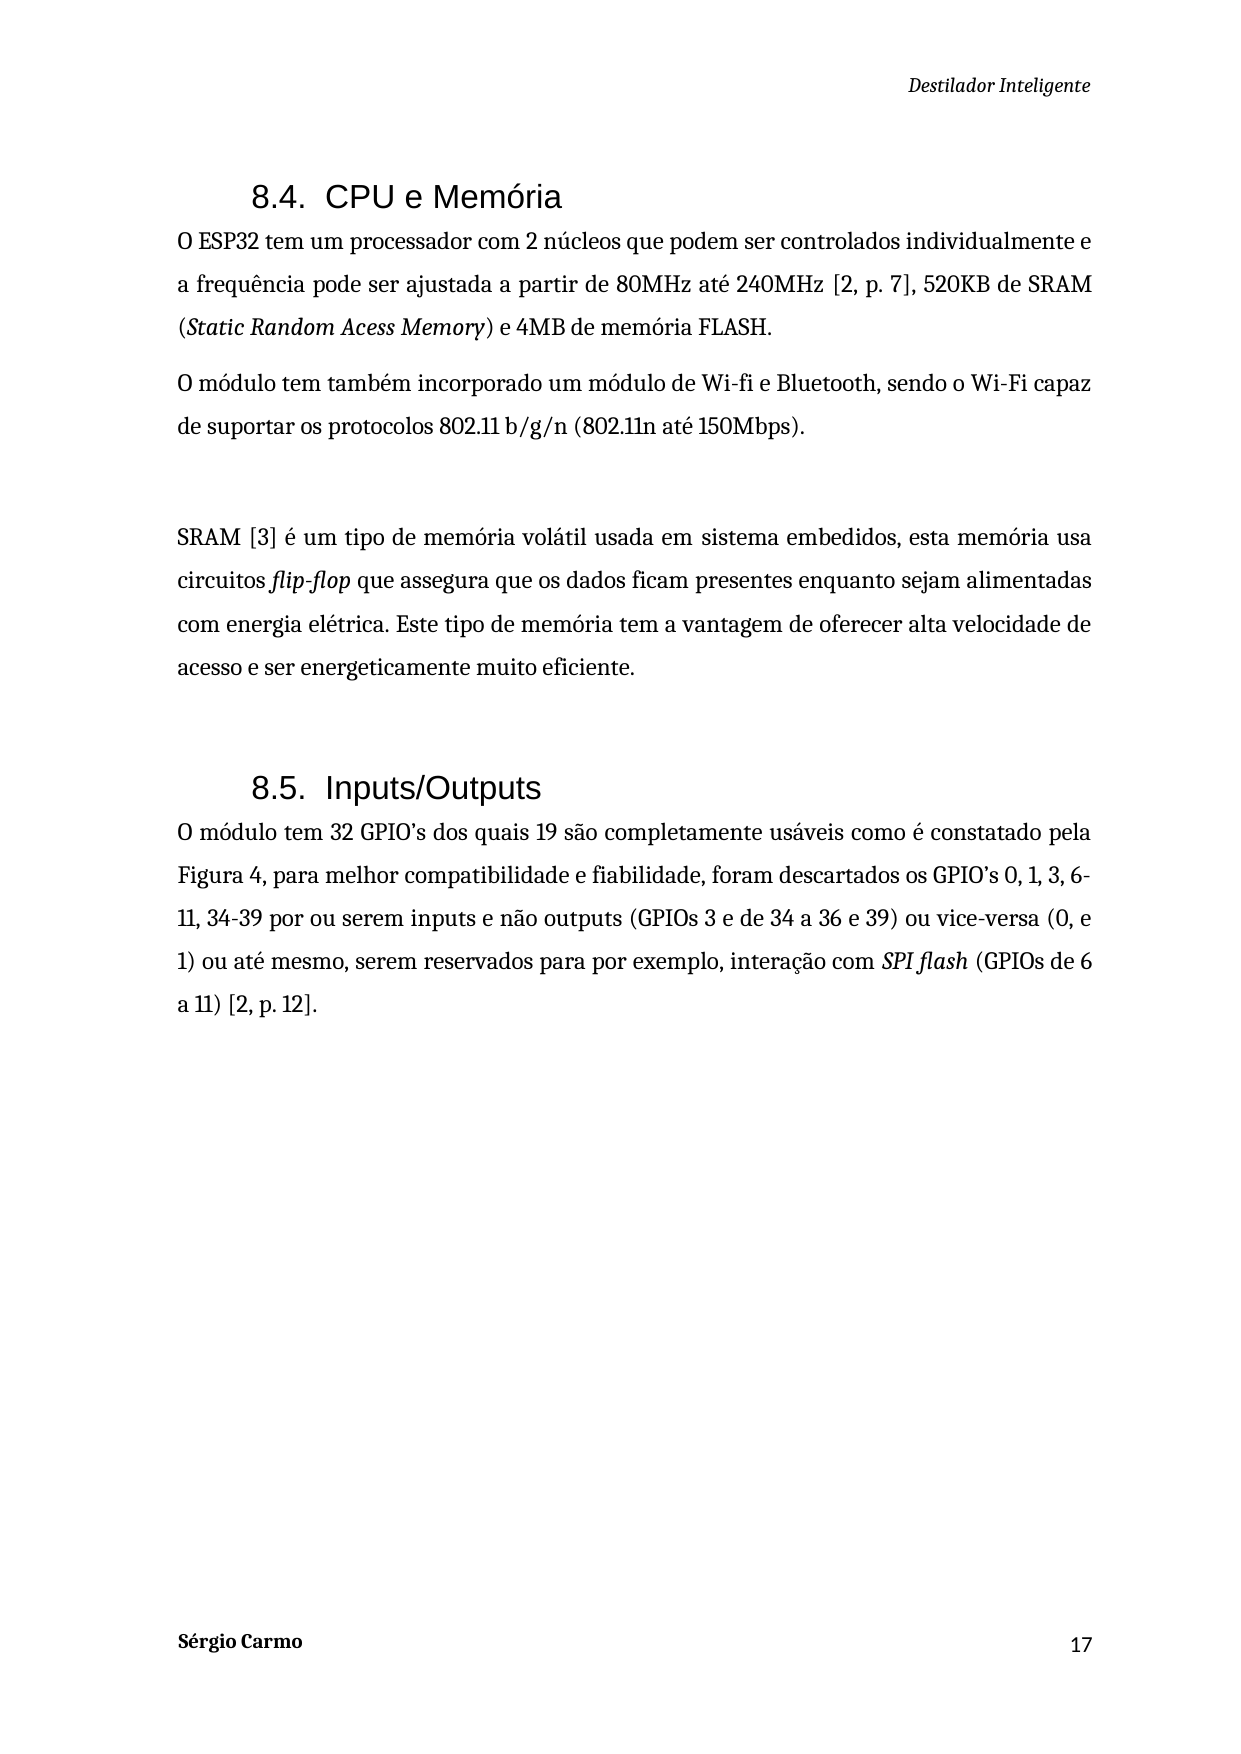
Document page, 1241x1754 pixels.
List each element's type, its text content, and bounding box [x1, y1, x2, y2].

subtitle CPU e Memória [251, 177, 1092, 216]
text O módulo tem também incorporado um módulo de Wi-fi e Bluetooth, sendo o Wi-Fi capaz de suportar os protocolos 802.11 b/g/n (802.11n até 150Mbps). [177, 369, 1092, 441]
text O ESP32 tem um processador com 2 núcleos que podem ser controlados individualmente e a frequência pode ser ajustada a partir de 80MHz até 240MHz, 520KB de SRAM (Static Random Acess Memory) e 4MB de memória FLASH. [177, 227, 1092, 342]
text SRAM é um tipo de memória volátil usada em sistema embedidos, esta memória usa circuitos flip-flop que assegura que os dados ficam presentes enquanto sejam alimentadas com energia elétrica. Este tipo de memória tem a vantagem de oferecer alta velocidade de acesso e ser energeticamente muito eficiente. [177, 523, 1092, 681]
subtitle Inputs/Outputs [251, 768, 1092, 806]
text O módulo tem 32 GPIO’s dos quais 19 são completamente usáveis como é constatado pela Figura 4, para melhor compatibilidade e fiabilidade, foram descartados os GPIO’s 0, 1, 3, 6-11, 34-39 por ou serem inputs e não outputs (GPIOs 3 e de 34 a 36 e 39) ou vice-versa (0, e 1) ou até mesmo, serem reservados para por exemplo, interação com SPI flash (GPIOs de 6 a 11). [177, 818, 1092, 1019]
